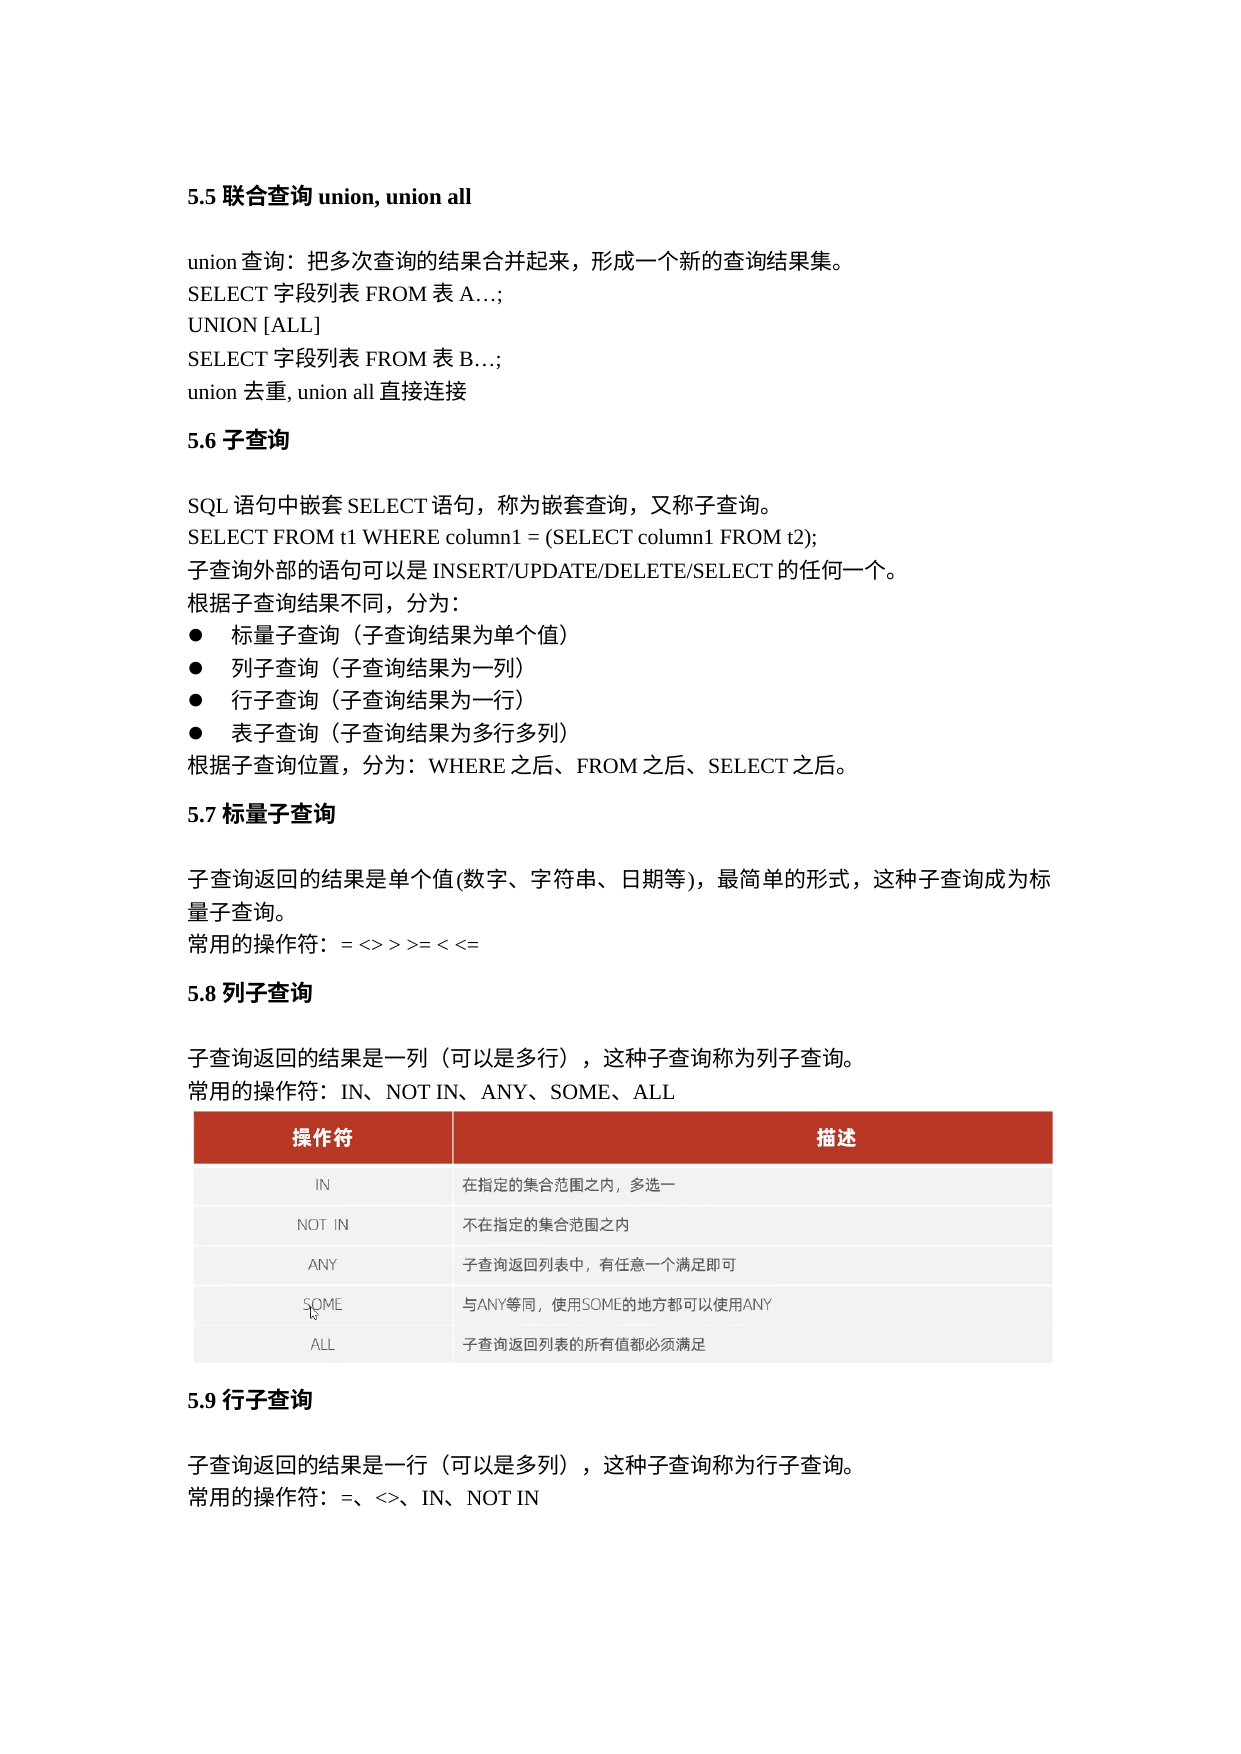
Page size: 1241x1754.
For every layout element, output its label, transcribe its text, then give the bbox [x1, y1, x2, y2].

text SELECT 字段列表 FROM 表A…; [187, 276, 1053, 308]
text SQL语句中嵌套SELECT语句，称为嵌套查询，又称子查询。 [187, 488, 1053, 520]
list 表子查询（子查询结果为多行多列） [187, 715, 1053, 748]
text 子查询返回的结果是单个值(数字、字符串、日期等)，最简单的形式，这种子查询成为标量子查询。 [187, 862, 1053, 927]
subtitle 5.7 标量子查询 [187, 780, 1053, 845]
text UNION [ALL] [187, 308, 1053, 341]
text 子查询返回的结果是一列（可以是多行），这种子查询称为列子查询。 [187, 1041, 1053, 1073]
text 子查询外部的语句可以是INSERT/UPDATE/DELETE/SELECT的任何一个。 [187, 553, 1053, 585]
list 列子查询（子查询结果为一列） [187, 650, 1053, 683]
list 行子查询（子查询结果为一行） [187, 683, 1053, 715]
subtitle 5.6 子查询 [187, 406, 1053, 471]
text 子查询返回的结果是一行（可以是多列），这种子查询称为行子查询。 [187, 1447, 1053, 1480]
text 常用的操作符：=、<>、IN、NOT IN [187, 1480, 1053, 1512]
text 常用的操作符：IN、NOT IN、ANY、SOME、ALL [187, 1073, 1053, 1106]
picture [187, 1108, 1053, 1363]
subtitle 5.5 联合查询union, union all [187, 162, 1053, 227]
text 常用的操作符：= <> > >= < <= [187, 927, 1053, 959]
text 根据子查询位置，分为：WHERE之后、FROM之后、SELECT之后。 [187, 748, 1053, 780]
subtitle 5.8 列子查询 [187, 959, 1053, 1024]
text 根据子查询结果不同，分为： [187, 585, 1053, 618]
list 标量子查询（子查询结果为单个值） [187, 618, 1053, 650]
subtitle 5.9 行子查询 [187, 1366, 1053, 1431]
text union 去重, union all直接连接 [187, 373, 1053, 406]
text SELECT 字段列表 FROM 表B…; [187, 341, 1053, 373]
text union查询：把多次查询的结果合并起来，形成一个新的查询结果集。 [187, 243, 1053, 276]
text SELECT FROM t1 WHERE column1 = (SELECT column1 FROM t2); [187, 520, 1053, 553]
